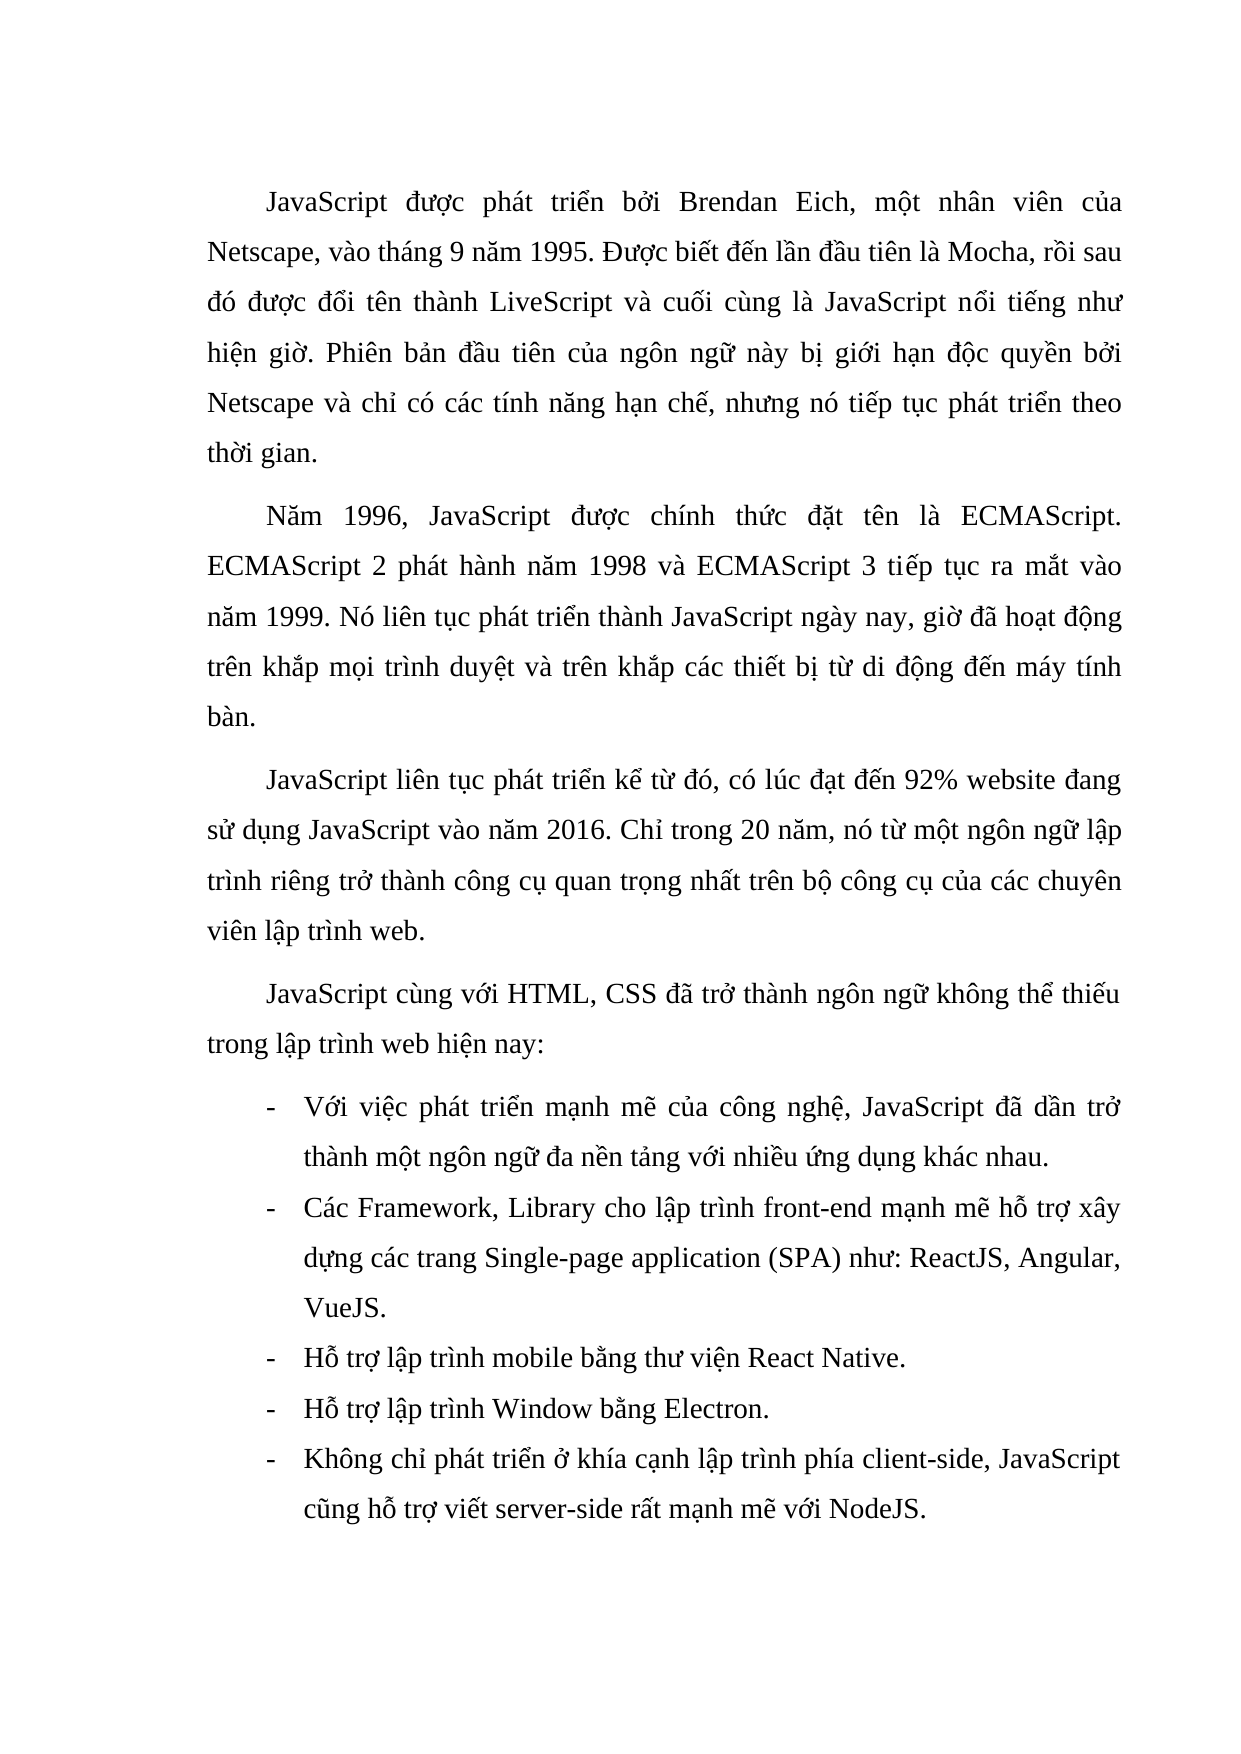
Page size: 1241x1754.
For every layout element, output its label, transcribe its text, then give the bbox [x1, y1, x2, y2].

text JavaScript cùng với HTML, CSS đã trở thành ngôn ngữ không thể thiếu trong lập trình web hiện nay: [207, 976, 1122, 1060]
list Các Framework, Library cho lập trình front-end mạnh mẽ hỗ trợ xây dựng các trang Single-page application (SPA) như: ReactJS, Angular, VueJS. [266, 1190, 1122, 1324]
text Năm 1996, JavaScript được chính thức đặt tên là ECMAScript. ECMAScript 2 phát hành năm 1998 và ECMAScript 3 tiếp tục ra mắt vào năm 1999. Nó liên tục phát triển thành JavaScript ngày nay, giờ đã hoạt động trên khắp mọi trình duyệt và trên khắp các thiết bị từ di động đến máy tính bàn. [207, 498, 1122, 733]
text JavaScript được phát triển bởi Brendan Eich, một nhân viên của Netscape, vào tháng 9 năm 1995. Được biết đến lần đầu tiên là Mocha, rồi sau đó được đổi tên thành LiveScript và cuối cùng là JavaScript nổi tiếng như hiện giờ. Phiên bản đầu tiên của ngôn ngữ này bị giới hạn độc quyền bởi Netscape và chỉ có các tính năng hạn chế, nhưng nó tiếp tục phát triển theo thời gian. [207, 184, 1122, 469]
list Với việc phát triển mạnh mẽ của công nghệ, JavaScript đã dần trở thành một ngôn ngữ đa nền tảng với nhiều ứng dụng khác nhau. [266, 1089, 1122, 1173]
list Không chỉ phát triển ở khía cạnh lập trình phía client-side, JavaScript cũng hỗ trợ viết server-side rất mạnh mẽ với NodeJS. [266, 1441, 1122, 1525]
list Hỗ trợ lập trình Window bằng Electron. [266, 1391, 1122, 1424]
list Hỗ trợ lập trình mobile bằng thư viện React Native. [266, 1341, 1122, 1374]
text JavaScript liên tục phát triển kể từ đó, có lúc đạt đến 92% website đang sử dụng JavaScript vào năm 2016. Chỉ trong 20 năm, nó từ một ngôn ngữ lập trình riêng trở thành công cụ quan trọng nhất trên bộ công cụ của các chuyên viên lập trình web. [207, 762, 1122, 947]
